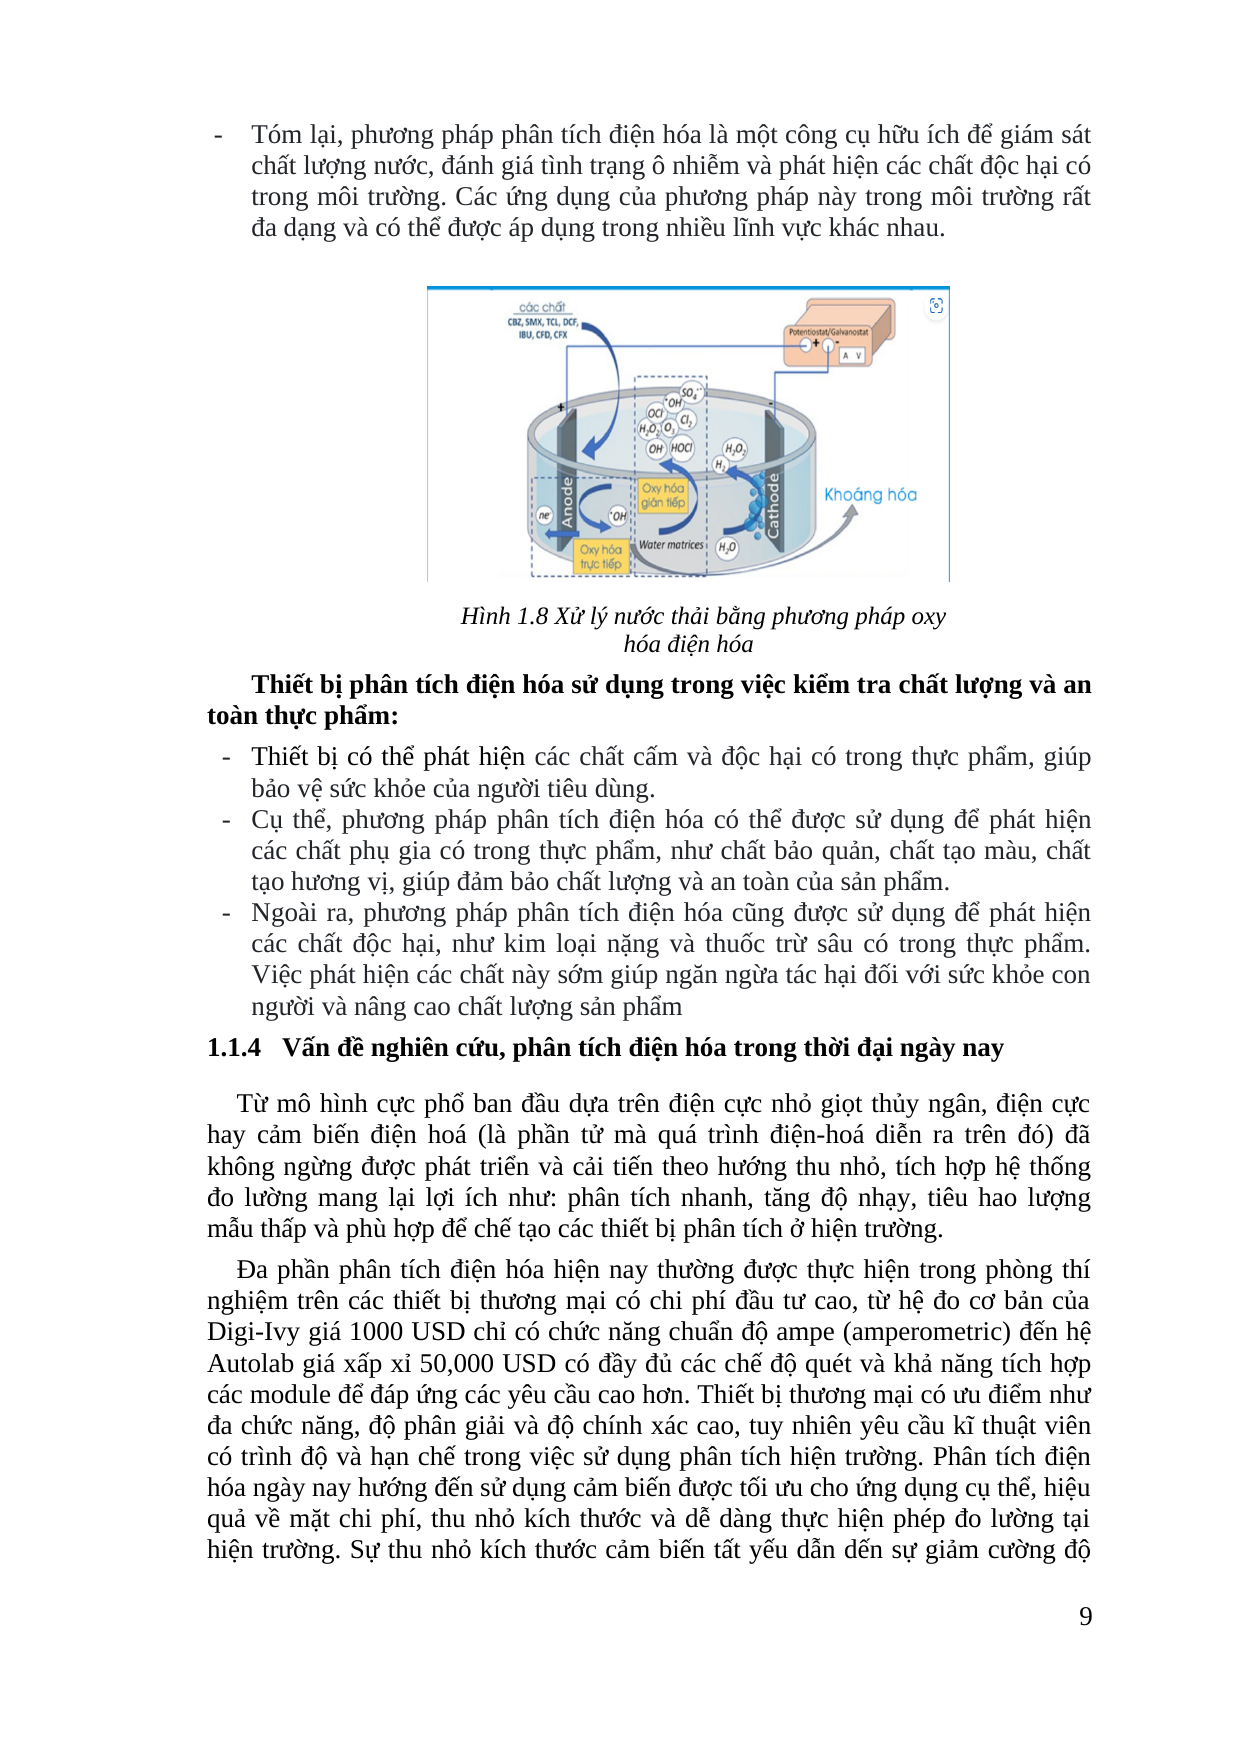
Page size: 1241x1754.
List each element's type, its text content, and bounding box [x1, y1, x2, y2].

subtitle Vấn đề nghiên cứu, phân tích điện hóa trong thời đại ngày nay [207, 1031, 1092, 1062]
list Ngoài ra, phương pháp phân tích điện hóa cũng được sử dụng để phát hiện các chất độc hại, như kim loại nặng và thuốc trừ sâu có trong thực phẩm. Việc phát hiện các chất này sớm giúp ngăn ngừa tác hại đối với sức khỏe con người và nâng cao chất lượng sản phẩm [222, 896, 1092, 1021]
text Từ mô hình cực phổ ban đầu dựa trên điện cực nhỏ giọt thủy ngân, điện cực hay cảm biến điện hoá (là phần tử mà quá trình điện-hoá diễn ra trên đó) đã không ngừng được phát triển và cải tiến theo hướng thu nhỏ, tích hợp hệ thống đo lường mang lại lợi ích như: phân tích nhanh, tăng độ nhạy, tiêu hao lượng mẫu thấp và phù hợp để chế tạo các thiết bị phân tích ở hiện trường. [207, 1087, 1092, 1243]
picture [427, 290, 950, 582]
list Tóm lại, phương pháp phân tích điện hóa là một công cụ hữu ích để giám sát chất lượng nước, đánh giá tình trạng ô nhiễm và phát hiện các chất độc hại có trong môi trường. Các ứng dụng của phương pháp này trong môi trường rất đa dạng và có thể được áp dụng trong nhiều lĩnh vực khác nhau. [214, 118, 1092, 243]
list Thiết bị có thể phát hiện các chất cấm và độc hại có trong thực phẩm, giúp bảo vệ sức khỏe của người tiêu dùng. [222, 741, 1092, 803]
list Cụ thể, phương pháp phân tích điện hóa có thể được sử dụng để phát hiện các chất phụ gia có trong thực phẩm, như chất bảo quản, chất tạo màu, chất tạo hương vị, giúp đảm bảo chất lượng và an toàn của sản phẩm. [222, 803, 1092, 896]
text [207, 1253, 1092, 1565]
